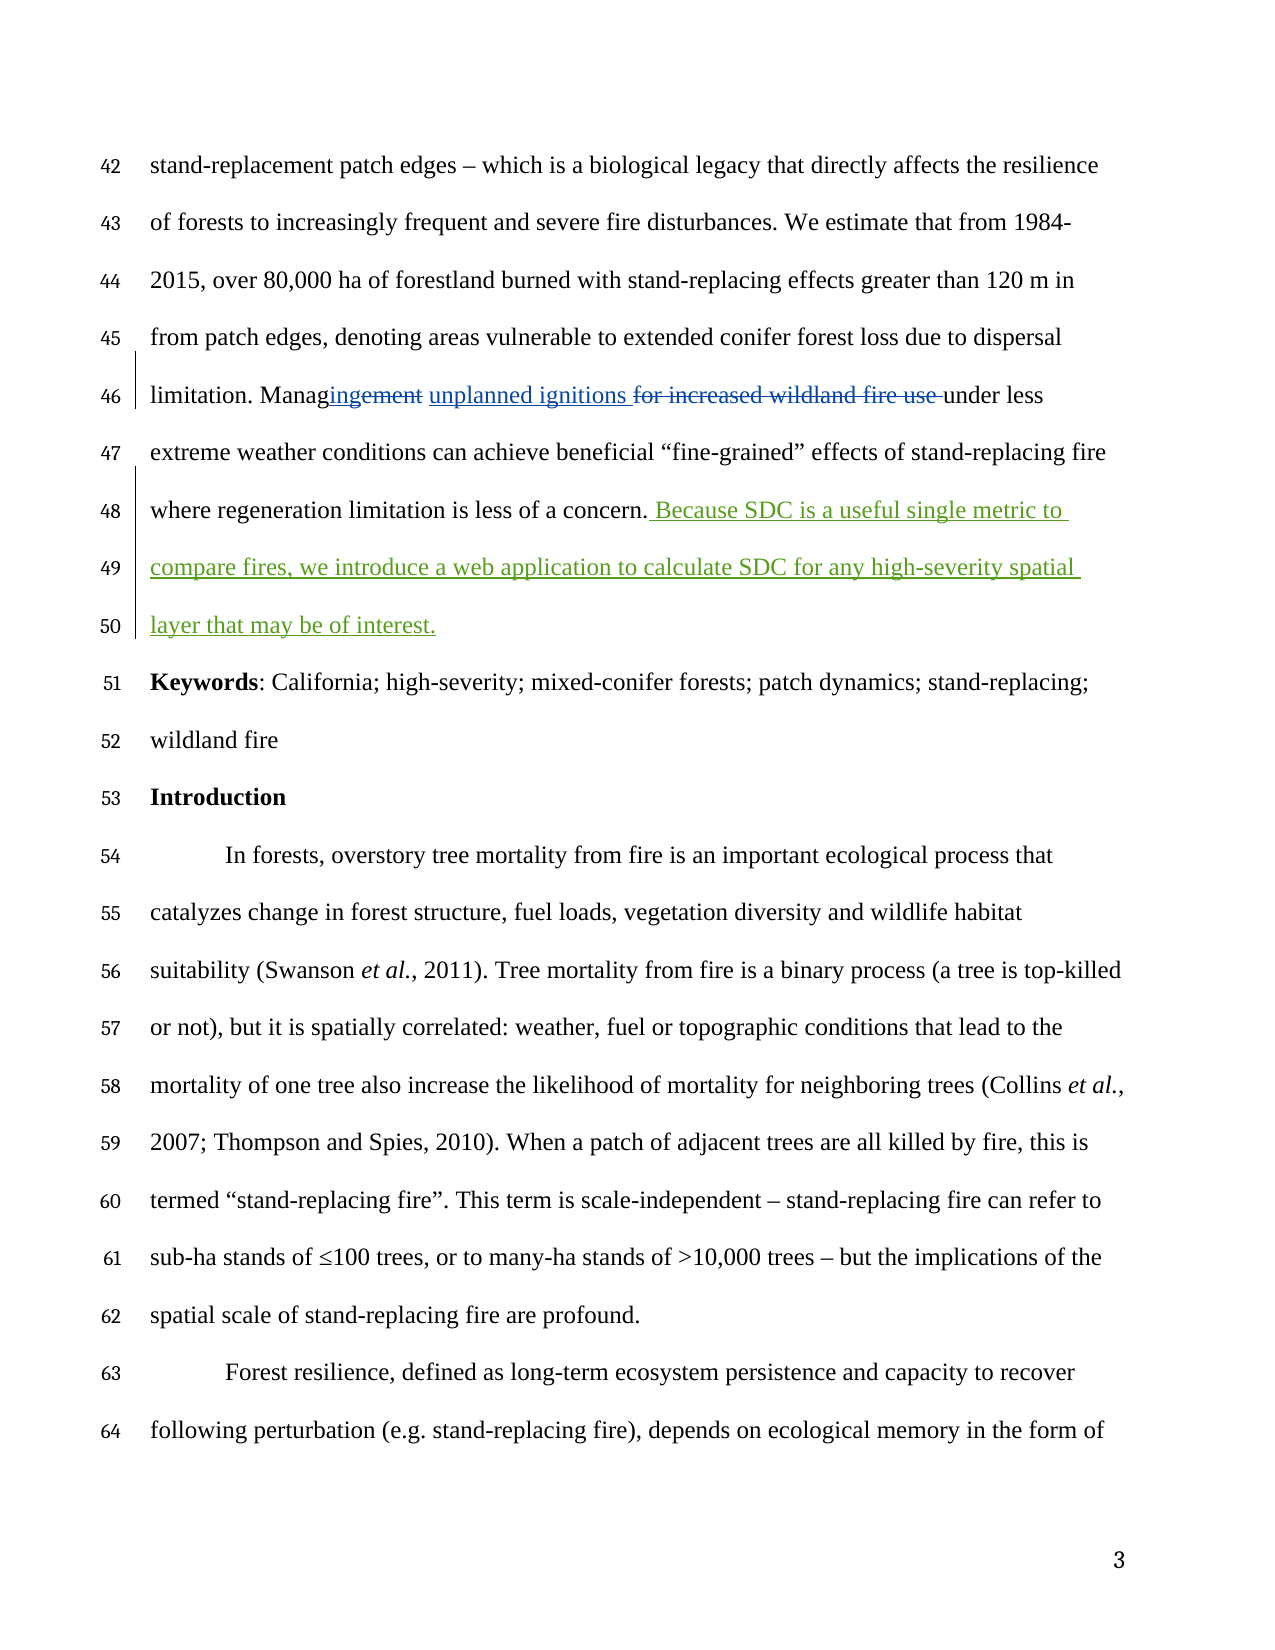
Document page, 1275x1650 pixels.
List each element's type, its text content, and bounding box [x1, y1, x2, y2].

text In forests, overstory tree mortality from fire is an important ecological process that catalyzes change in forest structure, fuel loads, vegetation diversity and wildlife habitat suitability (Swanson et al., 2011). Tree mortality from fire is a binary process (a tree is top-killed or not), but it is spatially correlated: weather, fuel or topographic conditions that lead to the mortality of one tree also increase the likelihood of mortality for neighboring trees (Collins et al., 2007; Thompson and Spies, 2010). When a patch of adjacent trees are all killed by fire, this is termed “stand-replacing fire”. This term is scale-independent – stand-replacing fire can refer to sub-ha stands of ≤100 trees, or to many-ha stands of >10,000 trees – but the implications of the spatial scale of stand-replacing fire are profound. [150, 840, 1125, 1329]
text Introduction [150, 782, 1125, 811]
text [150, 150, 1125, 639]
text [150, 1357, 1125, 1444]
text Keywords: California; high-severity; mixed-conifer forests; patch dynamics; stand-replacing; wildland fire [150, 667, 1125, 754]
